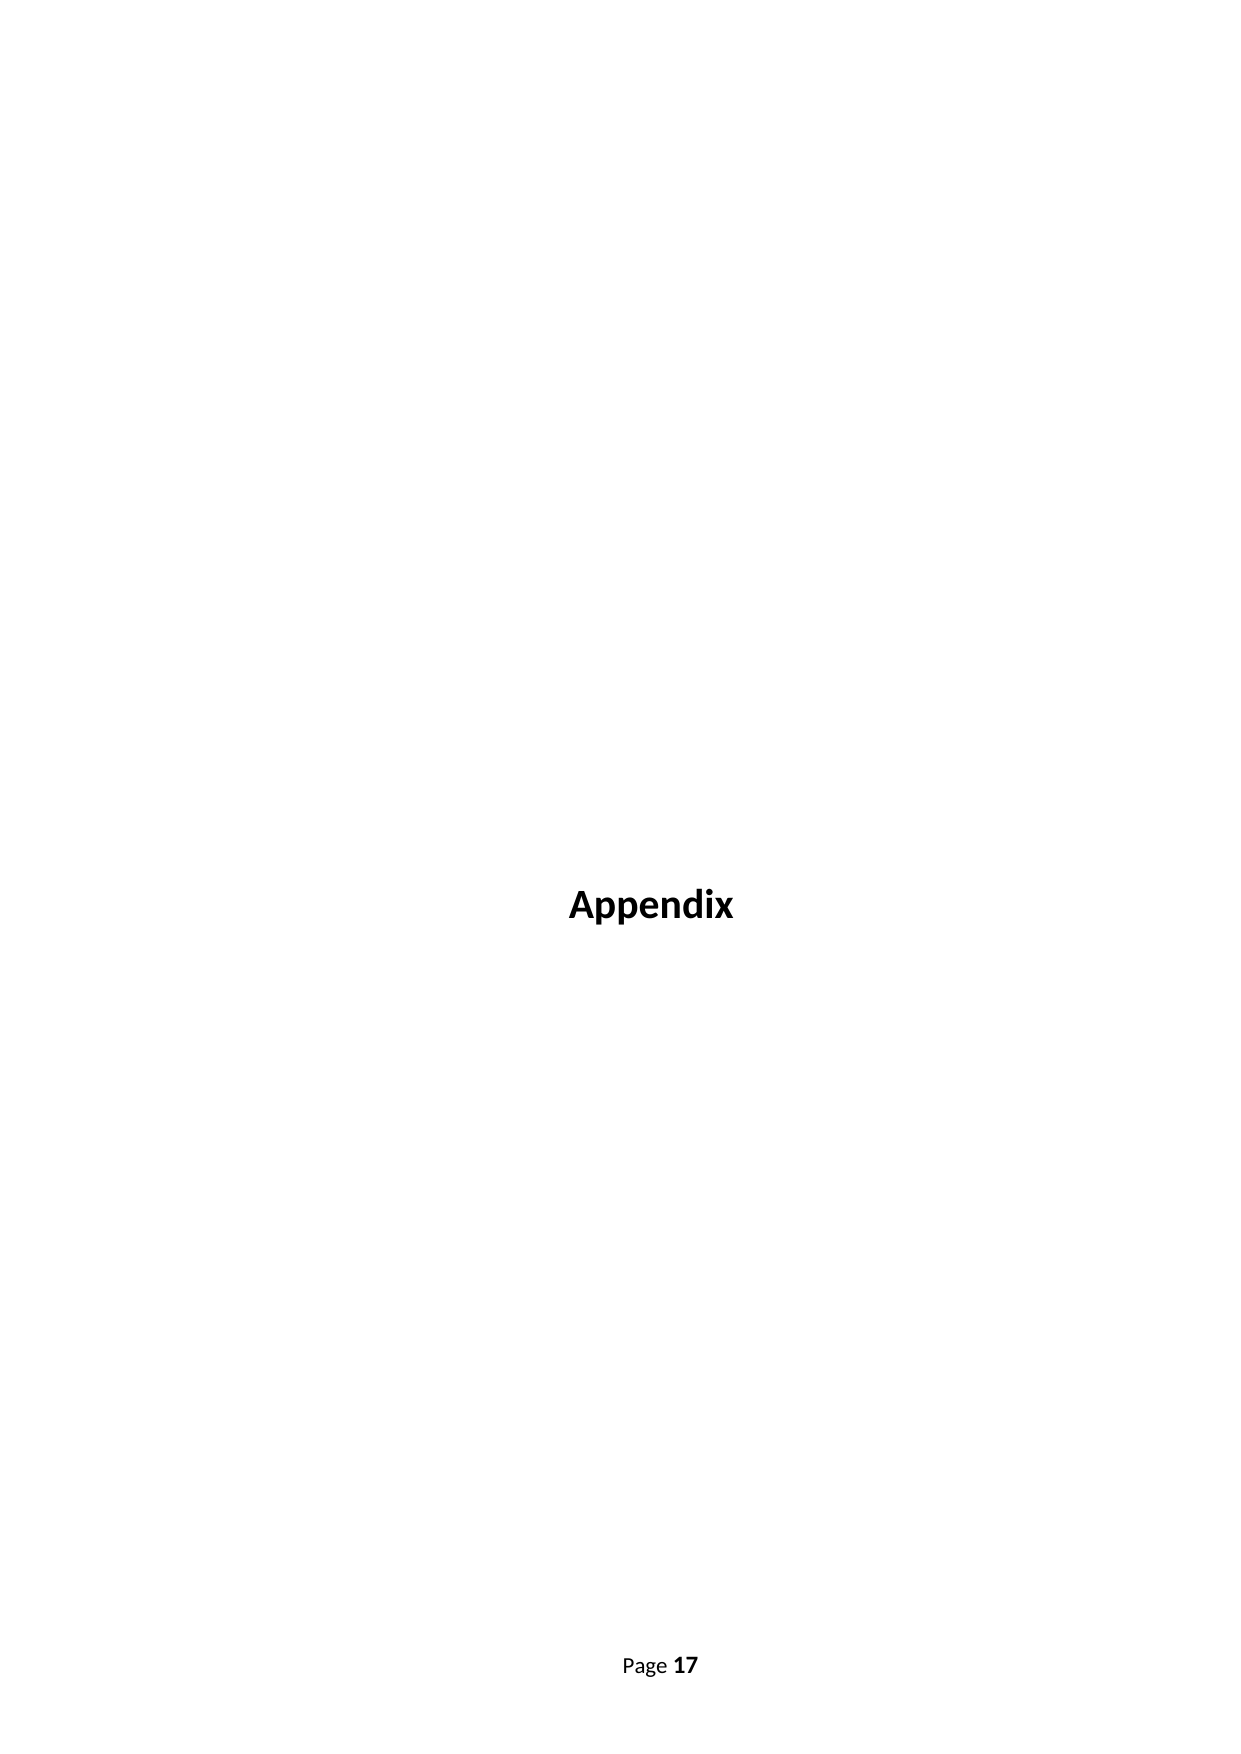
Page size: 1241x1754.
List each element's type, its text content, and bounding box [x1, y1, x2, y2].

text Appendix [150, 878, 1152, 928]
